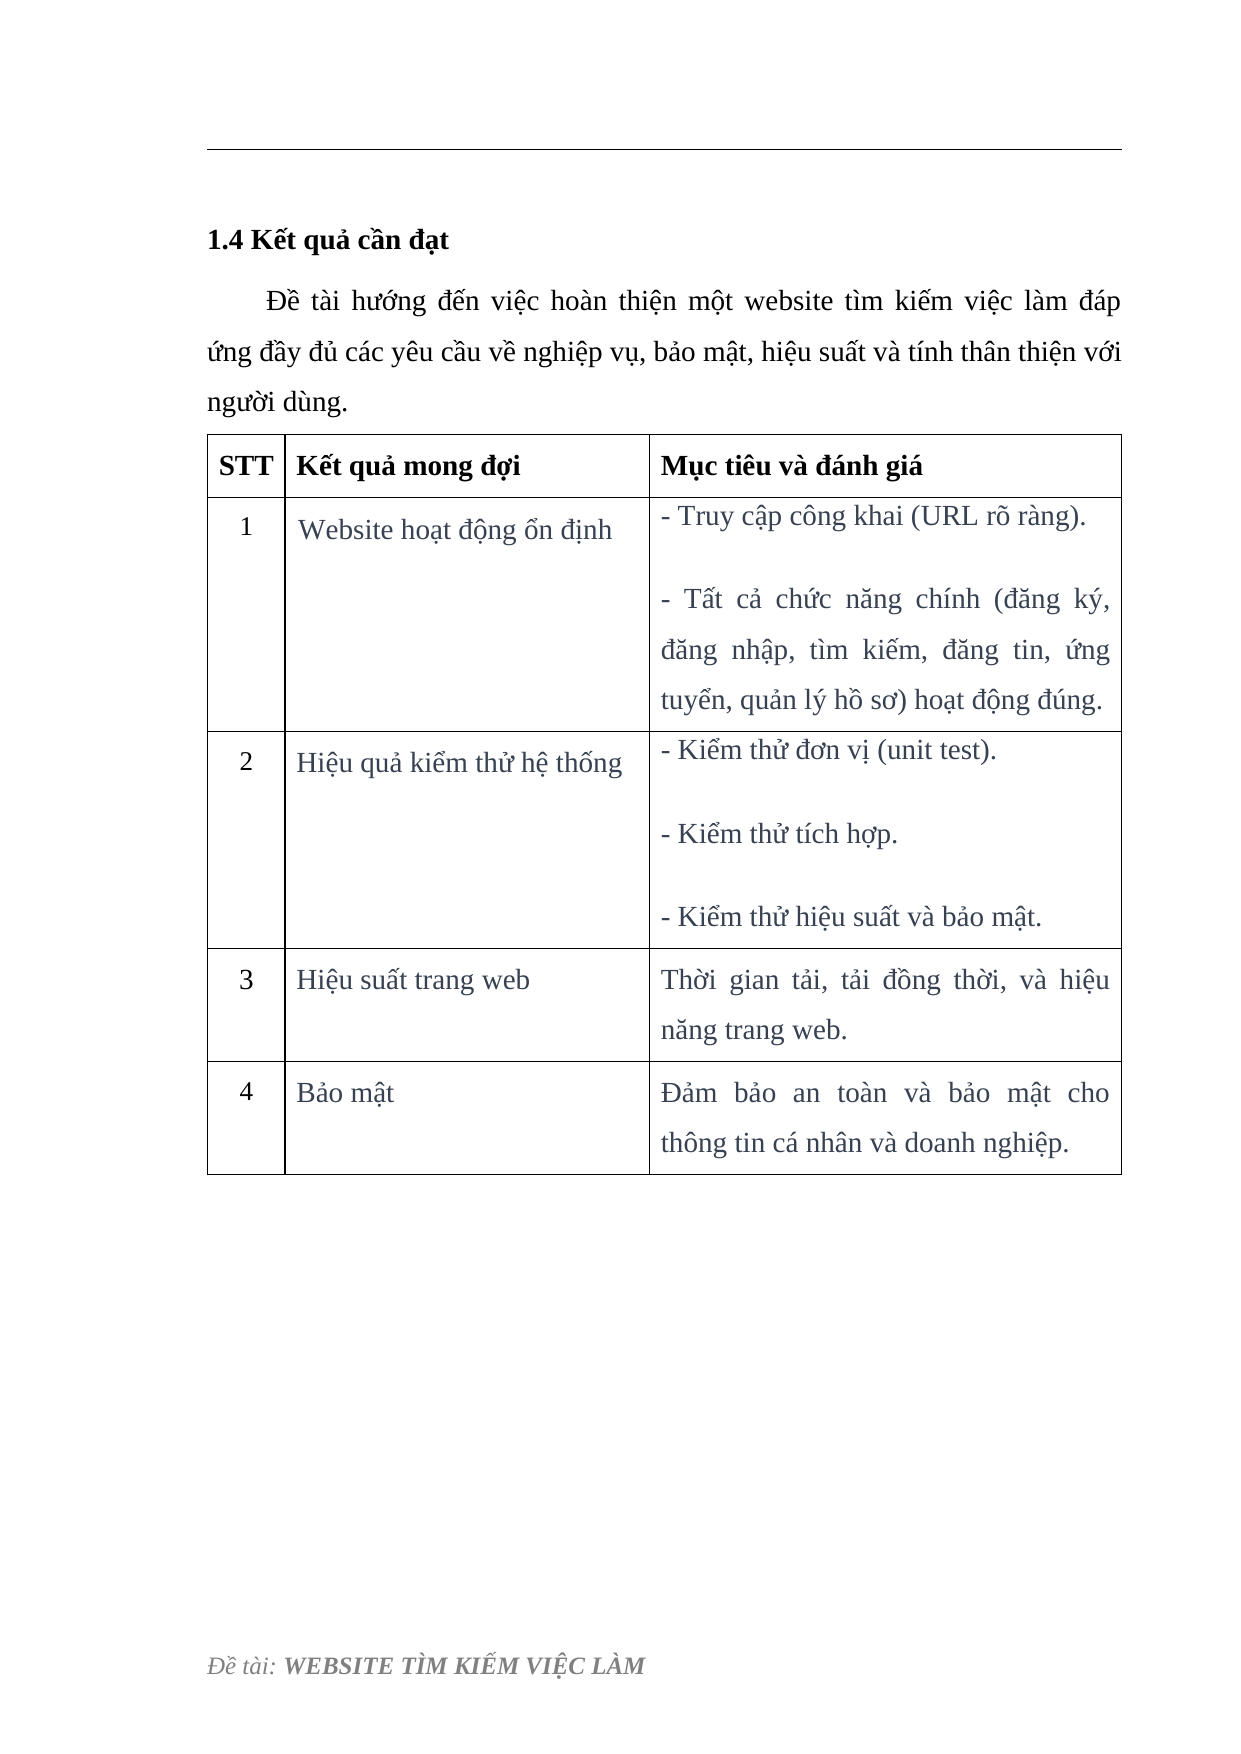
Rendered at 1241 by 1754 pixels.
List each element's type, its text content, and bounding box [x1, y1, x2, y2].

table_header STT [208, 435, 284, 497]
subtitle Kết quả cần đạt [207, 212, 1122, 258]
table_cell 1 [208, 498, 284, 731]
table_cell 2 [208, 732, 284, 948]
table_header Mục tiêu và đánh giá [650, 435, 1121, 497]
table_cell - Truy cập công khai (URL rõ ràng). - Tất cả chức năng chính (đăng ký, đăng nhập, tìm kiếm, đăng tin, ứng tuyển, quản lý hồ sơ) hoạt động đúng. [650, 498, 1121, 731]
table_cell Hiệu suất trang web [286, 949, 649, 1061]
table_cell Hiệu quả kiểm thử hệ thống [286, 732, 649, 948]
text Đề tài hướng đến việc hoàn thiện một website tìm kiếm việc làm đáp ứng đầy đủ các yêu cầu về nghiệp vụ, bảo mật, hiệu suất và tính thân thiện với người dùng. [207, 283, 1122, 417]
table_cell - Kiểm thử đơn vị (unit test). - Kiểm thử tích hợp. - Kiểm thử hiệu suất và bảo mật. [650, 732, 1121, 948]
table_cell 4 [208, 1062, 284, 1174]
table_cell Đảm bảo an toàn và bảo mật cho thông tin cá nhân và doanh nghiệp. [650, 1062, 1121, 1174]
table_cell [286, 498, 649, 731]
table_cell 3 [208, 949, 284, 1061]
table_cell Thời gian tải, tải đồng thời, và hiệu năng trang web. [650, 949, 1121, 1061]
table_cell Bảo mật [286, 1062, 649, 1174]
table_header Kết quả mong đợi [286, 435, 649, 497]
